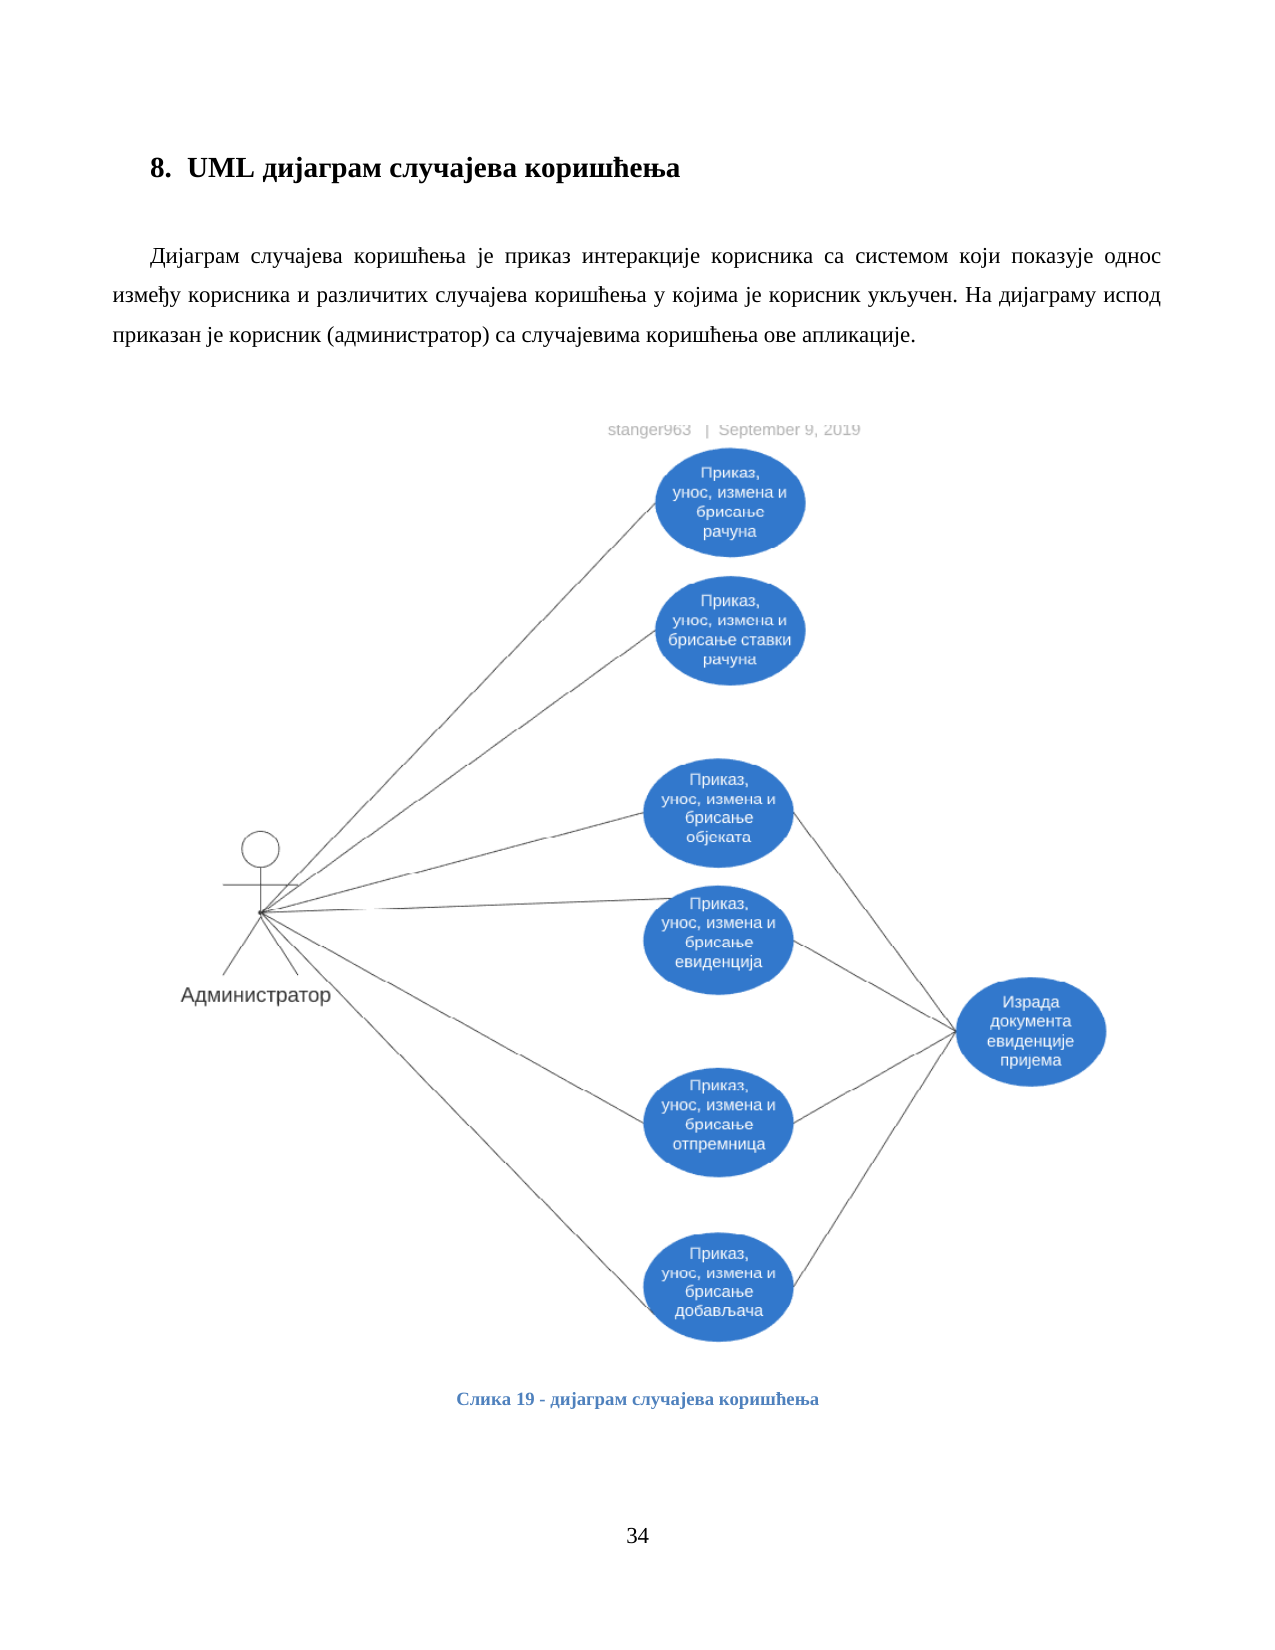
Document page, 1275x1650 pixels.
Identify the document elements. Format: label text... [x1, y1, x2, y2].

text Слика 19 - дијаграм случајева коришћења [112, 1388, 1162, 1409]
subtitle UML дијаграм случајева коришћења [150, 150, 1162, 183]
picture [146, 425, 1130, 1363]
text Дијаграм случајева коришћења је приказ интеракције корисника са системом који показује однос између корисника и различитих случајева коришћења у којима је корисник укључен. На дијаграму испод приказан је корисник (администратор) са случајевима коришћења ове апликације. [112, 242, 1162, 347]
